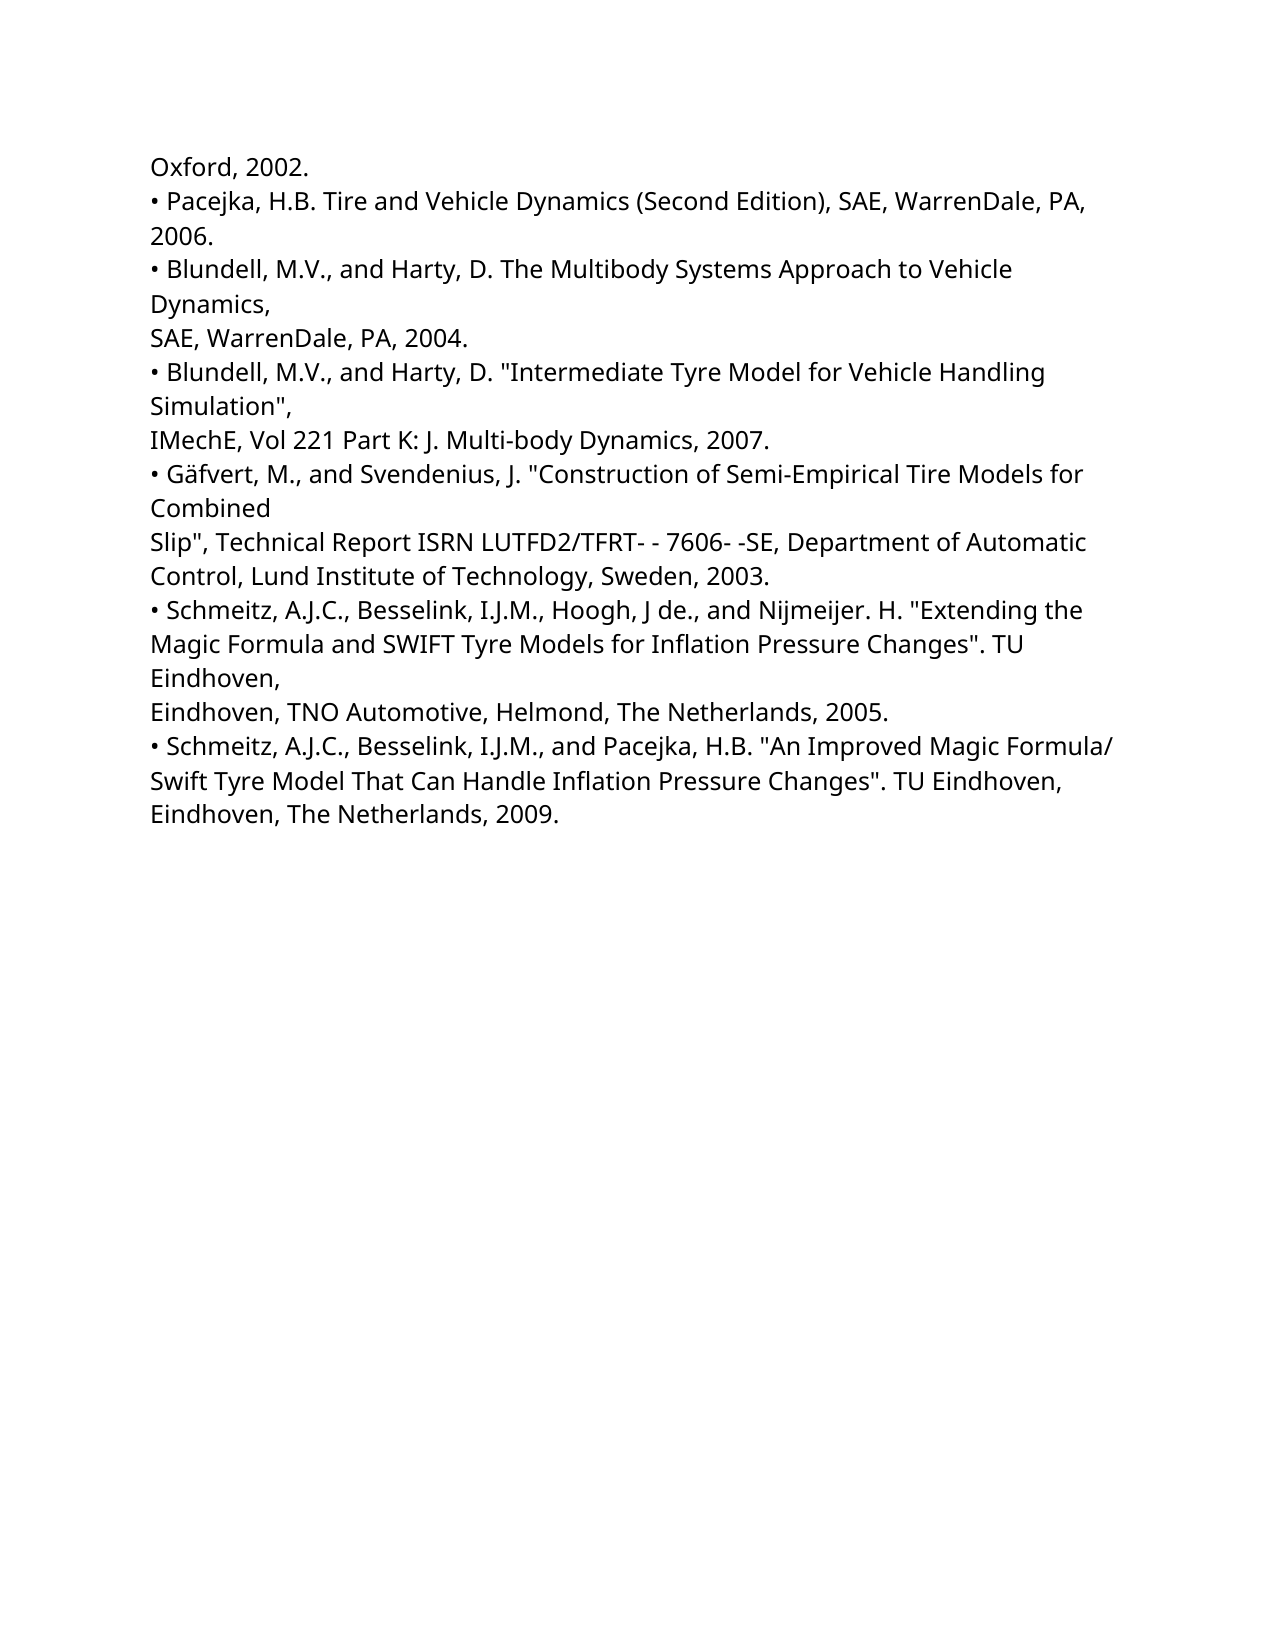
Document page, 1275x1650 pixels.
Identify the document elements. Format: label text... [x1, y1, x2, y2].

text Swift Tyre Model That Can Handle Inflation Pressure Changes". TU Eindhoven, [150, 763, 1125, 797]
text Oxford, 2002. [150, 150, 1125, 184]
text SAE, WarrenDale, PA, 2004. [150, 320, 1125, 354]
text 2006. [150, 218, 1125, 252]
text Slip", Technical Report ISRN LUTFD2/TFRT- - 7606- -SE, Department of Automatic [150, 525, 1125, 559]
text • Pacejka, H.B. Tire and Vehicle Dynamics (Second Edition), SAE, WarrenDale, PA, [150, 184, 1125, 218]
text Control, Lund Institute of Technology, Sweden, 2003. [150, 559, 1125, 593]
text Magic Formula and SWIFT Tyre Models for Inflation Pressure Changes". TU Eindhoven, [150, 627, 1125, 695]
text Eindhoven, TNO Automotive, Helmond, The Netherlands, 2005. [150, 695, 1125, 729]
text • Schmeitz, A.J.C., Besselink, I.J.M., Hoogh, J de., and Nijmeijer. H. "Extending the [150, 593, 1125, 627]
text Eindhoven, The Netherlands, 2009. [150, 797, 1125, 831]
text • Schmeitz, A.J.C., Besselink, I.J.M., and Pacejka, H.B. "An Improved Magic Formula/ [150, 729, 1125, 763]
text • Gäfvert, M., and Svendenius, J. "Construction of Semi-Empirical Tire Models for Combined [150, 457, 1125, 525]
text • Blundell, M.V., and Harty, D. The Multibody Systems Approach to Vehicle Dynamics, [150, 252, 1125, 320]
text IMechE, Vol 221 Part K: J. Multi-body Dynamics, 2007. [150, 422, 1125, 457]
text • Blundell, M.V., and Harty, D. "Intermediate Tyre Model for Vehicle Handling Simulation", [150, 354, 1125, 422]
